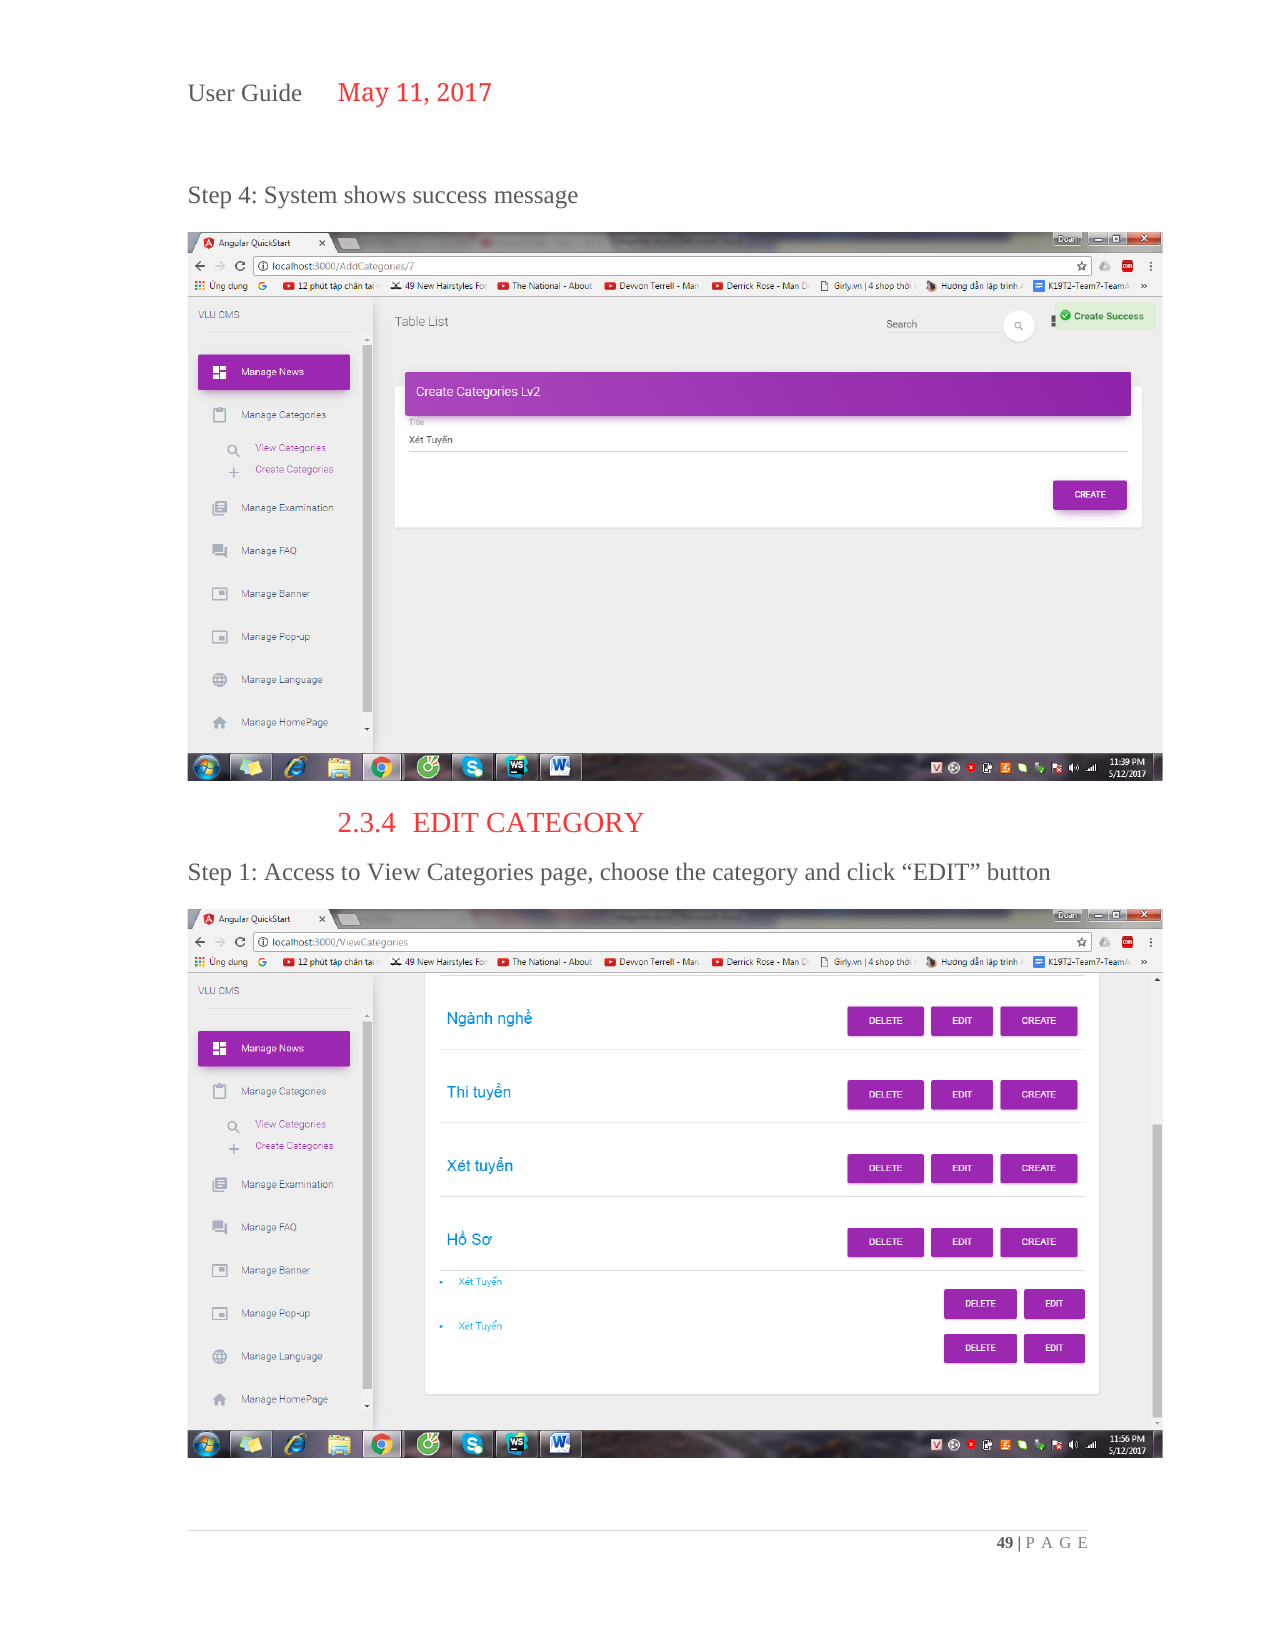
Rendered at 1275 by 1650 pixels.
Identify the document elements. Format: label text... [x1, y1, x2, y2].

picture [187, 232, 1163, 781]
text Step 4: System shows success message [187, 180, 1087, 209]
text Step 1: Access to View Categories page, choose the category and click “EDIT” button [187, 857, 1087, 885]
subtitle Edit Category [337, 806, 1087, 839]
picture [187, 909, 1163, 1458]
